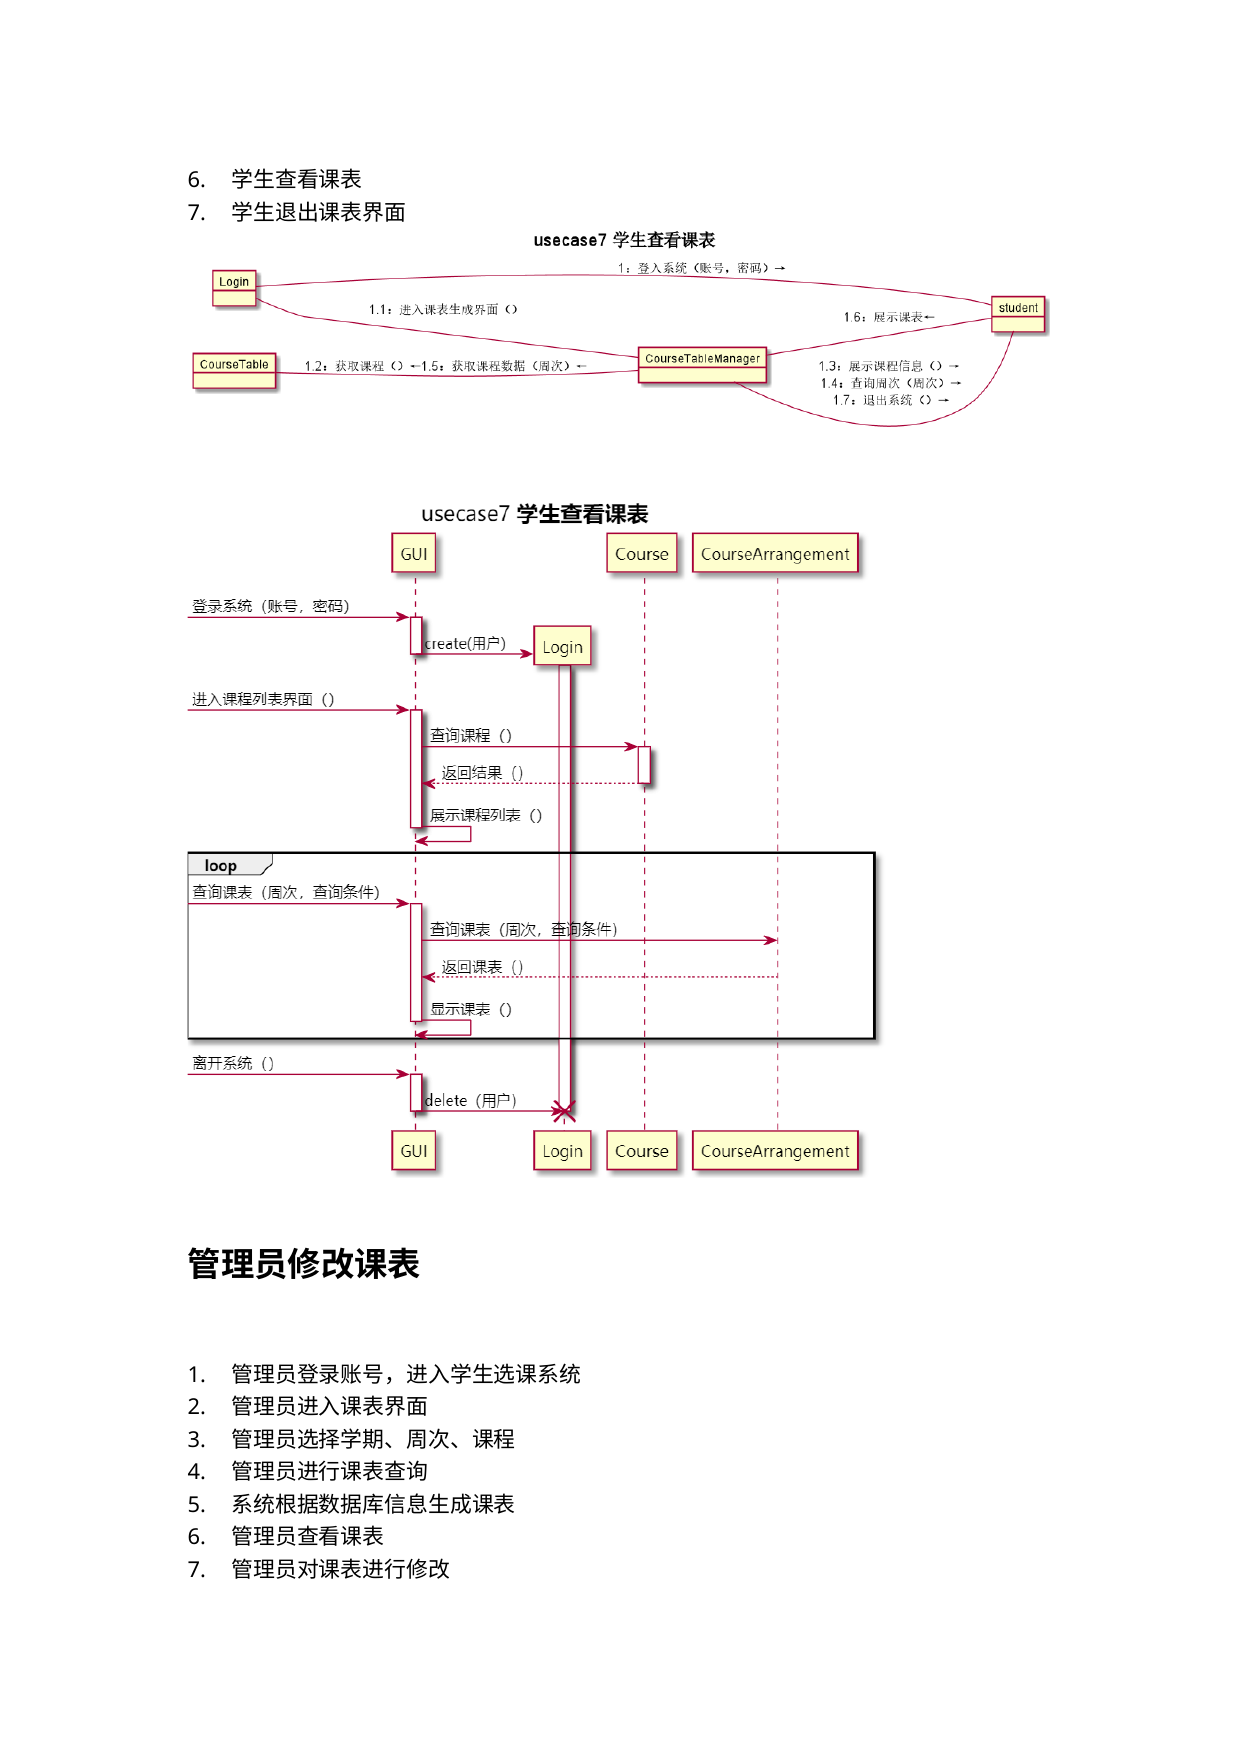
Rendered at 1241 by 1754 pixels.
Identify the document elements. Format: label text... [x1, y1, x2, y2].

text 1. 管理员登录账号，进入学生选课系统 [187, 1356, 1053, 1389]
text 5. 系统根据数据库信息生成课表 [187, 1486, 1053, 1519]
text 6. 管理员查看课表 [187, 1519, 1053, 1551]
text 7. 学生退出课表界面 [187, 194, 1053, 227]
text 3. 管理员选择学期、周次、课程 [187, 1421, 1053, 1454]
text 2. 管理员进入课表界面 [187, 1389, 1053, 1421]
text 4. 管理员进行课表查询 [187, 1454, 1053, 1486]
text 管理员修改课表 [187, 1229, 1053, 1294]
text 7. 管理员对课表进行修改 [187, 1551, 1053, 1584]
picture [187, 227, 1053, 461]
text 6. 学生查看课表 [187, 162, 1053, 194]
picture [187, 487, 886, 1178]
